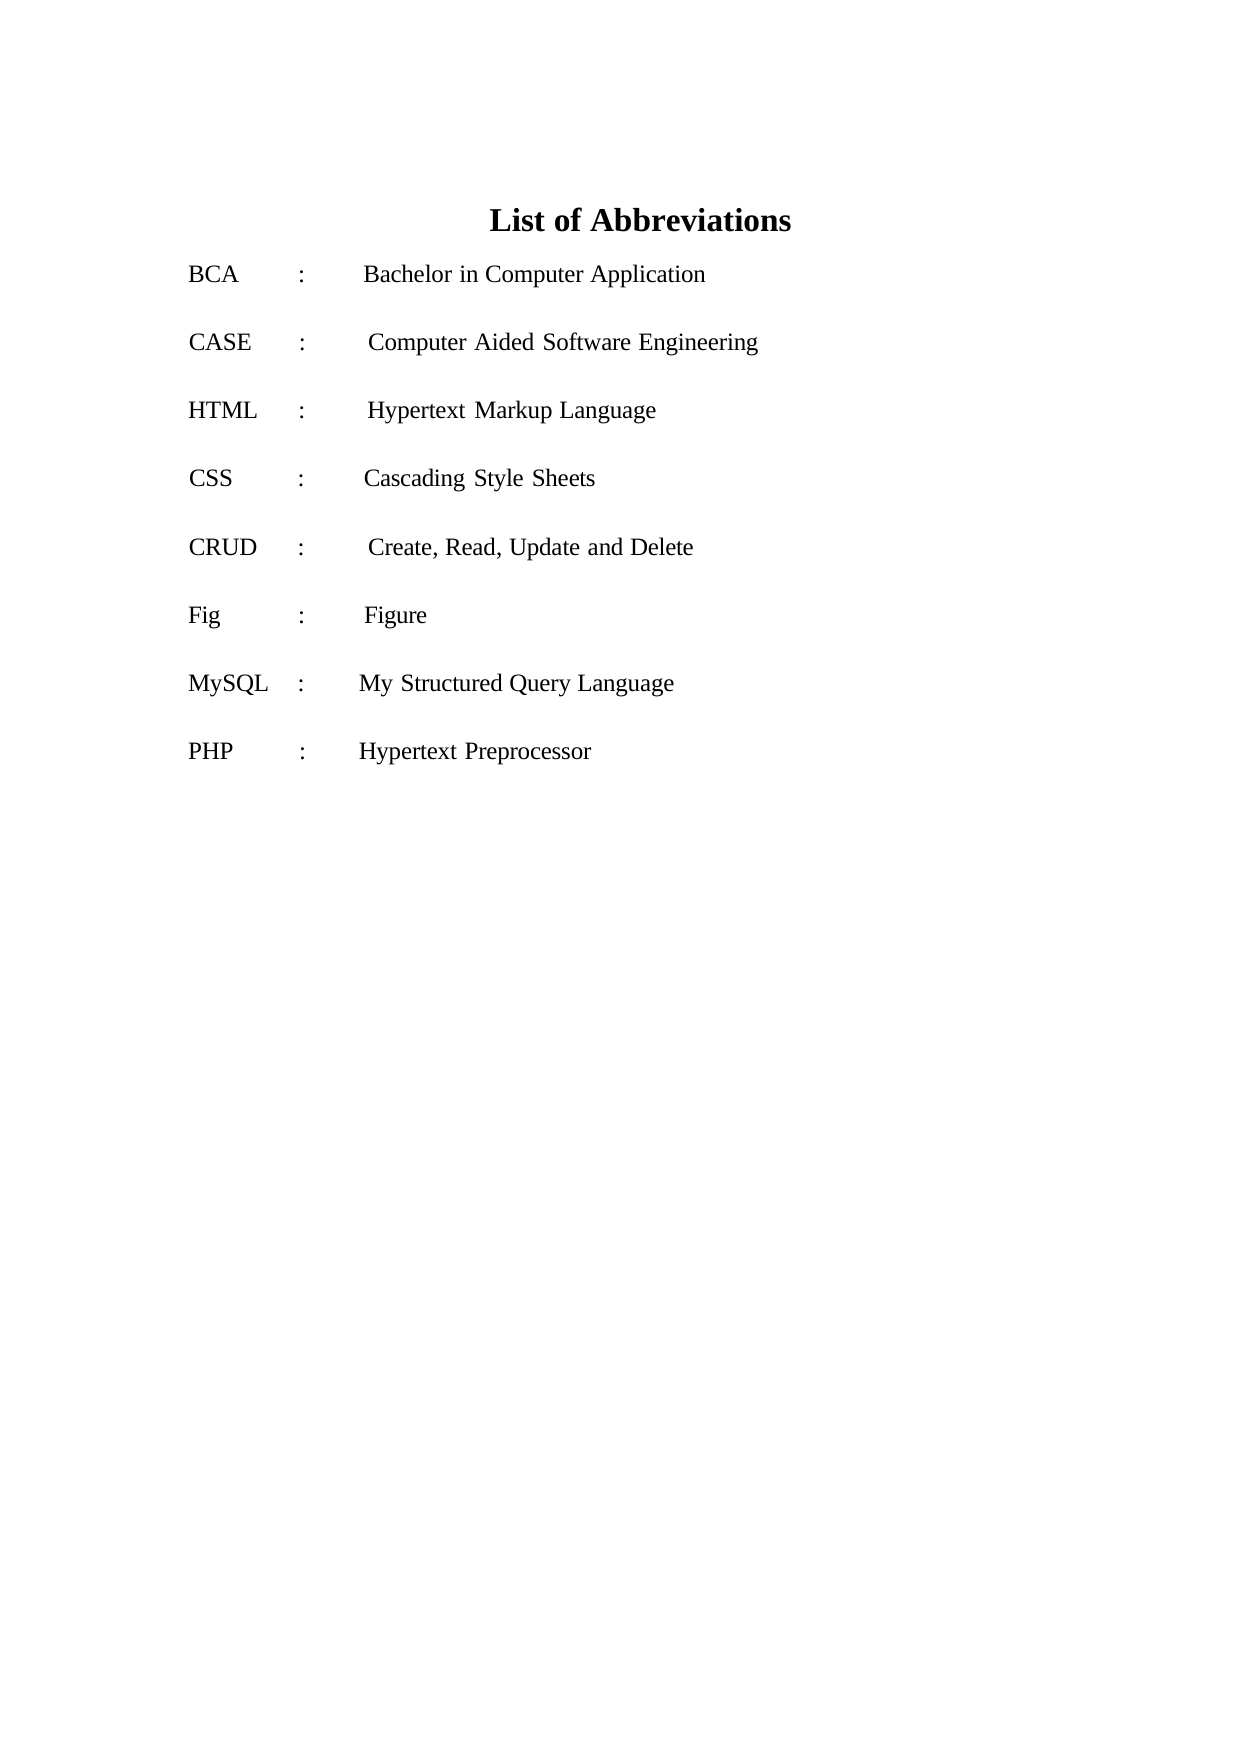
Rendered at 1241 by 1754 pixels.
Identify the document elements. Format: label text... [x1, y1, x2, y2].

text CRUD : Create, Read, Update and Delete [188, 537, 1054, 560]
text List of Abbreviations [489, 202, 1054, 239]
text BCA : Bachelor in Computer Application [188, 264, 1054, 287]
text PHP : Hypertext Preprocessor [188, 741, 1054, 764]
text HTML : Hypertext Markup Language [188, 401, 1054, 423]
text CASE : Computer Aided Software Engineering [188, 333, 1054, 355]
text MySQL : My Structured Query Language [188, 673, 1054, 696]
text CSS : Cascading Style Sheets [189, 469, 1054, 491]
text Fig : Figure [188, 605, 1054, 628]
